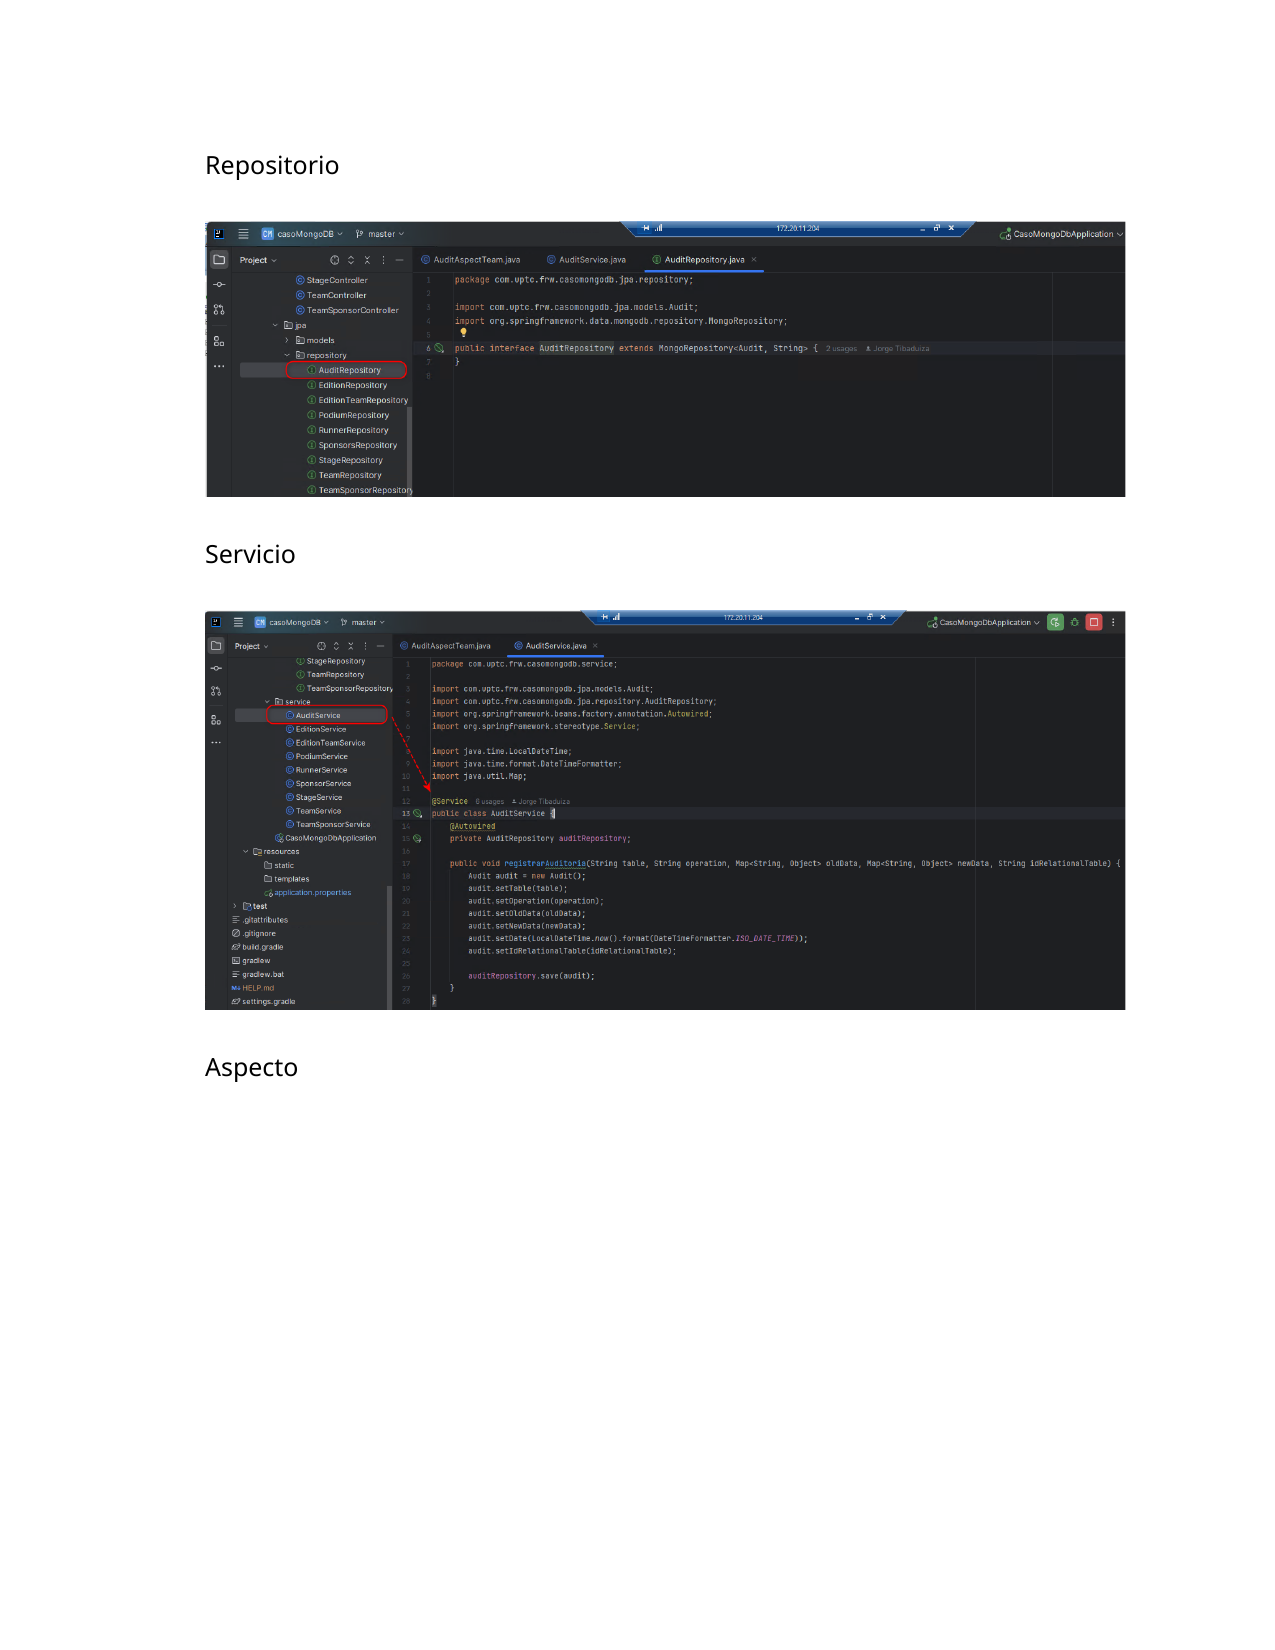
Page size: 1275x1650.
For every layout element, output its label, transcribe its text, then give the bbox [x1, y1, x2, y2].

text Aspecto [205, 1050, 1019, 1084]
picture [205, 221, 1126, 497]
text Repositorio [205, 148, 1019, 182]
picture [205, 610, 1126, 1010]
text Servicio [205, 537, 1019, 571]
